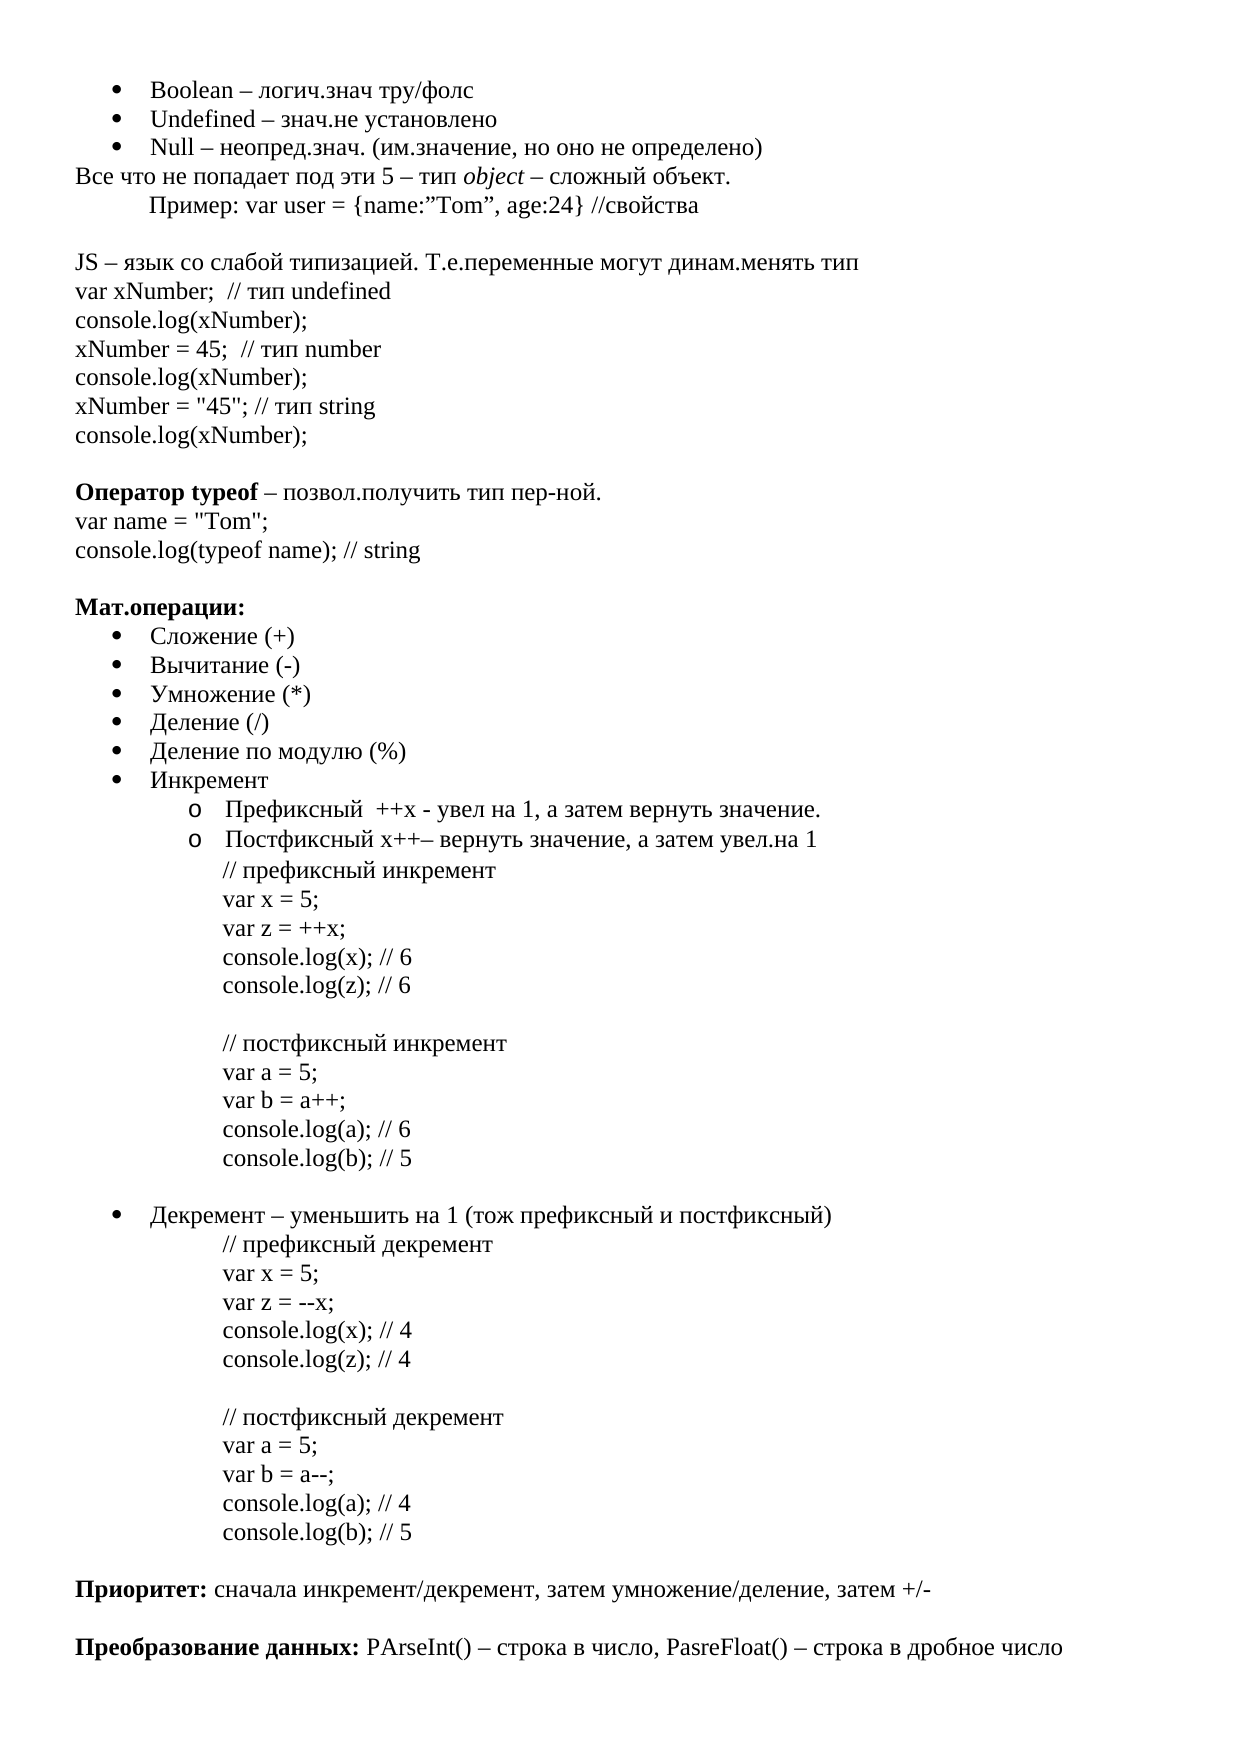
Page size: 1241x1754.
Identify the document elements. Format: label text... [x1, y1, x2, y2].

text xNumber = 45; // тип number [75, 334, 1165, 362]
text console.log(z); // 6 [222, 970, 1165, 999]
text var b = a--; [222, 1459, 1165, 1488]
text Преобразование данных: PArseInt() – строка в число, PasreFloat() – строка в дробное число [75, 1632, 1165, 1660]
text xNumber = "45"; // тип string [75, 391, 1165, 420]
list Постфиксный х++– вернуть значение, а затем увел.на 1 [187, 824, 1165, 855]
text // постфиксный инкремент [222, 1028, 1165, 1057]
list Деление по модулю (%) [112, 736, 1165, 765]
text console.log(b); // 5 [222, 1517, 1165, 1545]
text var a = 5; [222, 1057, 1165, 1085]
list Undefined – знач.не установлено [112, 104, 1165, 132]
text JS – язык со слабой типизацией. Т.е.переменные могут динам.менять тип [75, 247, 1165, 276]
text var z = ++x; [222, 913, 1165, 942]
list Boolean – логич.знач тру/фолс [112, 75, 1165, 104]
text console.log(xNumber); [75, 420, 1165, 449]
text var a = 5; [222, 1430, 1165, 1459]
list Null – неопред.знач. (им.значение, но оно не определено) [112, 132, 1165, 161]
text console.log(a); // 4 [222, 1488, 1165, 1517]
text var x = 5; [222, 1258, 1165, 1287]
text Пример: var user = {name:”Tom”, age:24} //свойства [75, 190, 1165, 219]
text var z = --x; [222, 1287, 1165, 1315]
text Мат.операции: [75, 592, 1165, 621]
text console.log(x); // 6 [222, 942, 1165, 970]
list Сложение (+) [112, 621, 1165, 650]
text console.log(typeof name); // string [75, 535, 1165, 564]
list Префиксный ++х - увел на 1, а затем вернуть значение. [187, 794, 1165, 824]
text console.log(x); // 4 [222, 1315, 1165, 1344]
list Вычитание (-) [112, 650, 1165, 679]
list Инкремент [112, 765, 1165, 794]
text var xNumber; // тип undefined [75, 276, 1165, 305]
text console.log(b); // 5 [222, 1143, 1165, 1172]
text Все что не попадает под эти 5 – тип object – сложный объект. [75, 161, 1165, 190]
text var x = 5; [222, 884, 1165, 913]
text console.log(xNumber); [75, 305, 1165, 334]
text // постфиксный декремент [222, 1402, 1165, 1430]
text Оператор typeof – позвол.получить тип пер-ной. [75, 477, 1165, 506]
text console.log(z); // 4 [222, 1344, 1165, 1373]
text // префиксный декремент [222, 1229, 1165, 1258]
text // префиксный инкремент [222, 855, 1165, 884]
text var b = a++; [222, 1085, 1165, 1114]
text console.log(a); // 6 [222, 1114, 1165, 1143]
text var name = "Tom"; [75, 506, 1165, 535]
text Приоритет: сначала инкремент/декремент, затем умножение/деление, затем +/- [75, 1574, 1165, 1603]
text console.log(xNumber); [75, 362, 1165, 391]
list Умножение (*) [112, 679, 1165, 707]
list Декремент – уменьшить на 1 (тож префиксный и постфиксный) [112, 1200, 1165, 1229]
list Деление (/) [112, 707, 1165, 736]
